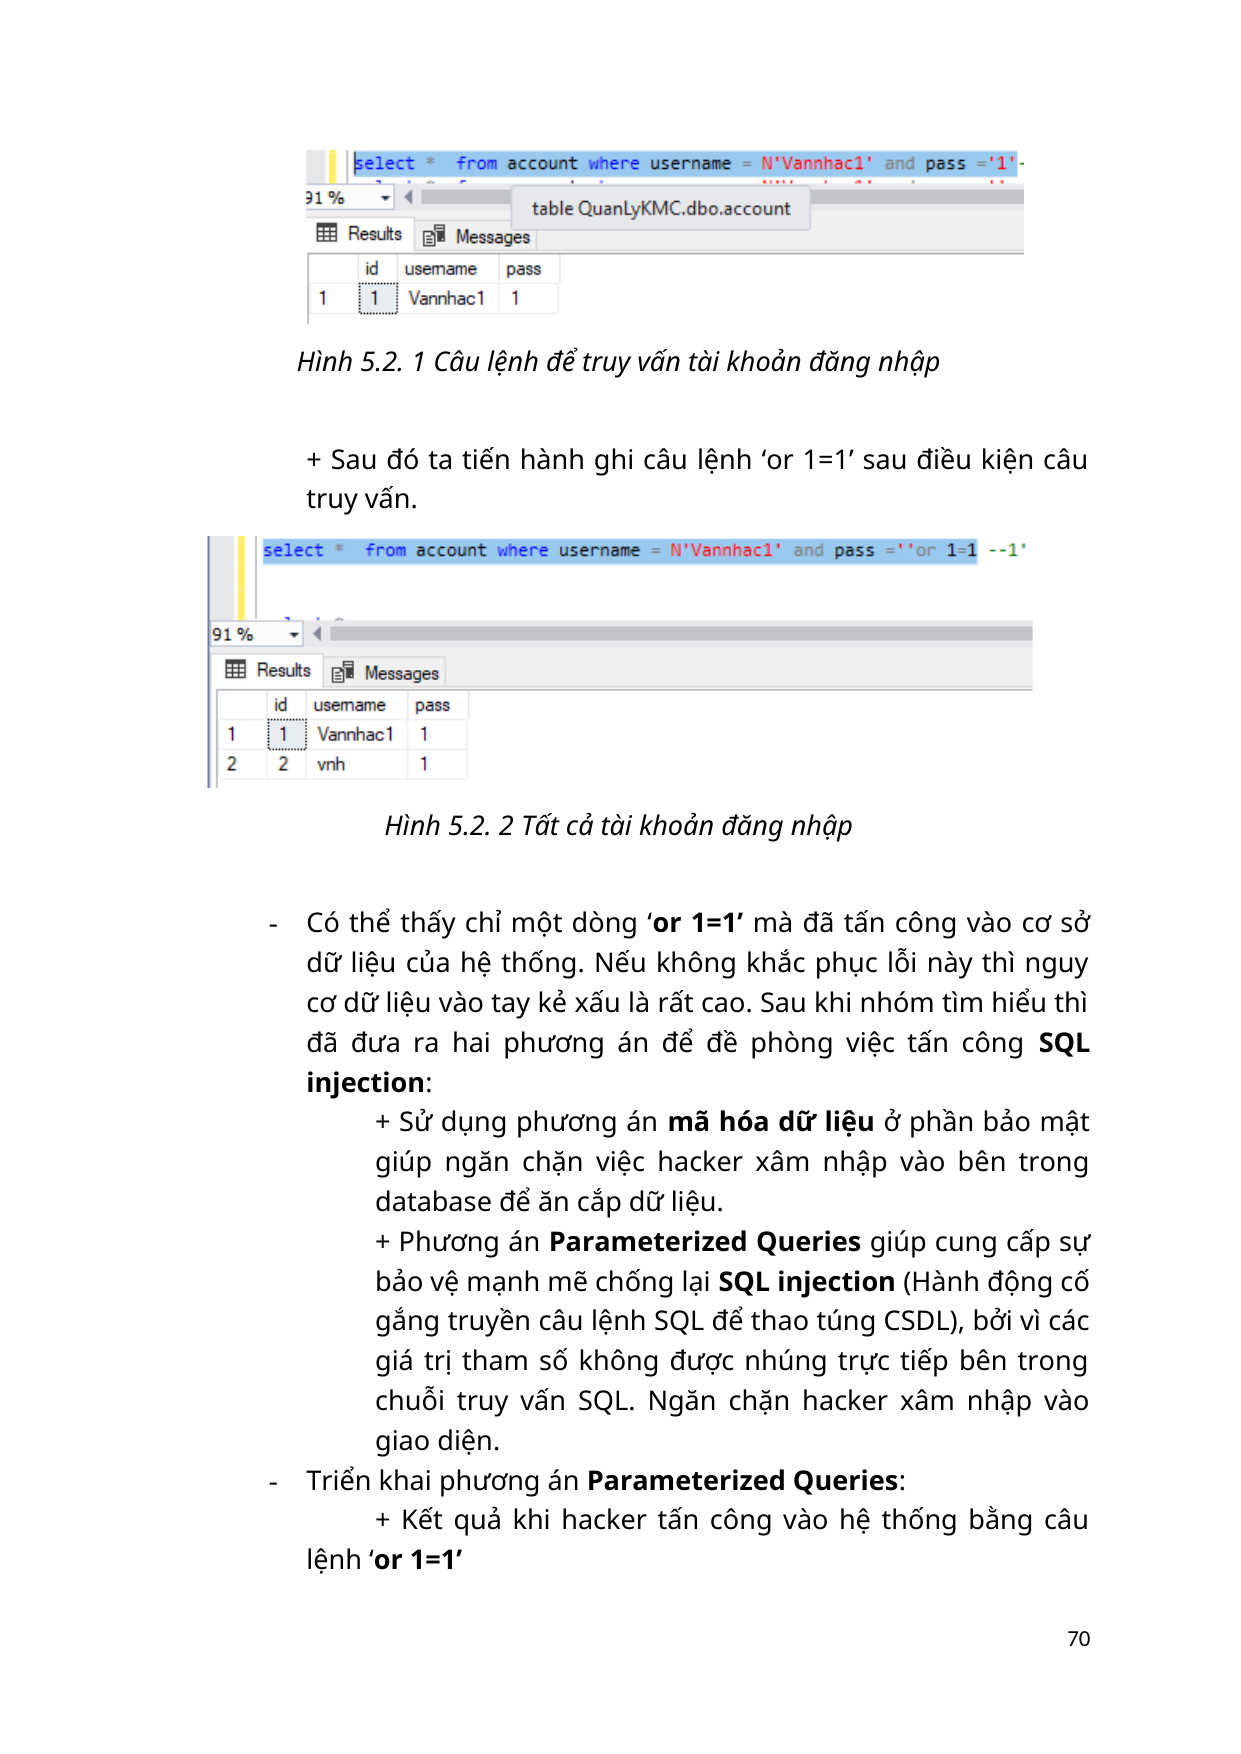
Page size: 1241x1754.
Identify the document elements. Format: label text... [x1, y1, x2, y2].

picture [306, 150, 1024, 324]
text Hình 5.2. 1 Câu lệnh để truy vấn tài khoản đăng nhập [150, 343, 1090, 379]
list + Sau đó ta tiến hành ghi câu lệnh ‘or 1=1’ sau điều kiện câu truy vấn. [306, 440, 1090, 517]
list Có thể thấy chỉ một dòng ‘or 1=1’ mà đã tấn công vào cơ sở dữ liệu của hệ thống. Nếu không khắc phục lỗi này thì nguy cơ dữ liệu vào tay kẻ xấu là rất cao. Sau khi nhóm tìm hiểu thì đã đưa ra hai phương án để đề phòng việc tấn công SQL injection: [269, 904, 1090, 1100]
list + Sử dụng phương án mã hóa dữ liệu ở phần bảo mật giúp ngăn chặn việc hacker xâm nhập vào bên trong database để ăn cắp dữ liệu. [375, 1103, 1090, 1219]
text Hình 5.2. 2 Tất cả tài khoản đăng nhập [150, 806, 1090, 843]
list Triển khai phương án Parameterized Queries: [269, 1461, 1090, 1498]
picture [207, 536, 1033, 788]
list + Phương án Parameterized Queries giúp cung cấp sự bảo vệ mạnh mẽ chống lại SQL injection (Hành động cố gắng truyền câu lệnh SQL để thao túng CSDL), bởi vì các giá trị tham số không được nhúng trực tiếp bên trong chuỗi truy vấn SQL. Ngăn chặn hacker xâm nhập vào giao diện. [375, 1222, 1090, 1458]
list + Kết quả khi hacker tấn công vào hệ thống bằng câu lệnh ‘or 1=1’ [306, 1501, 1090, 1577]
